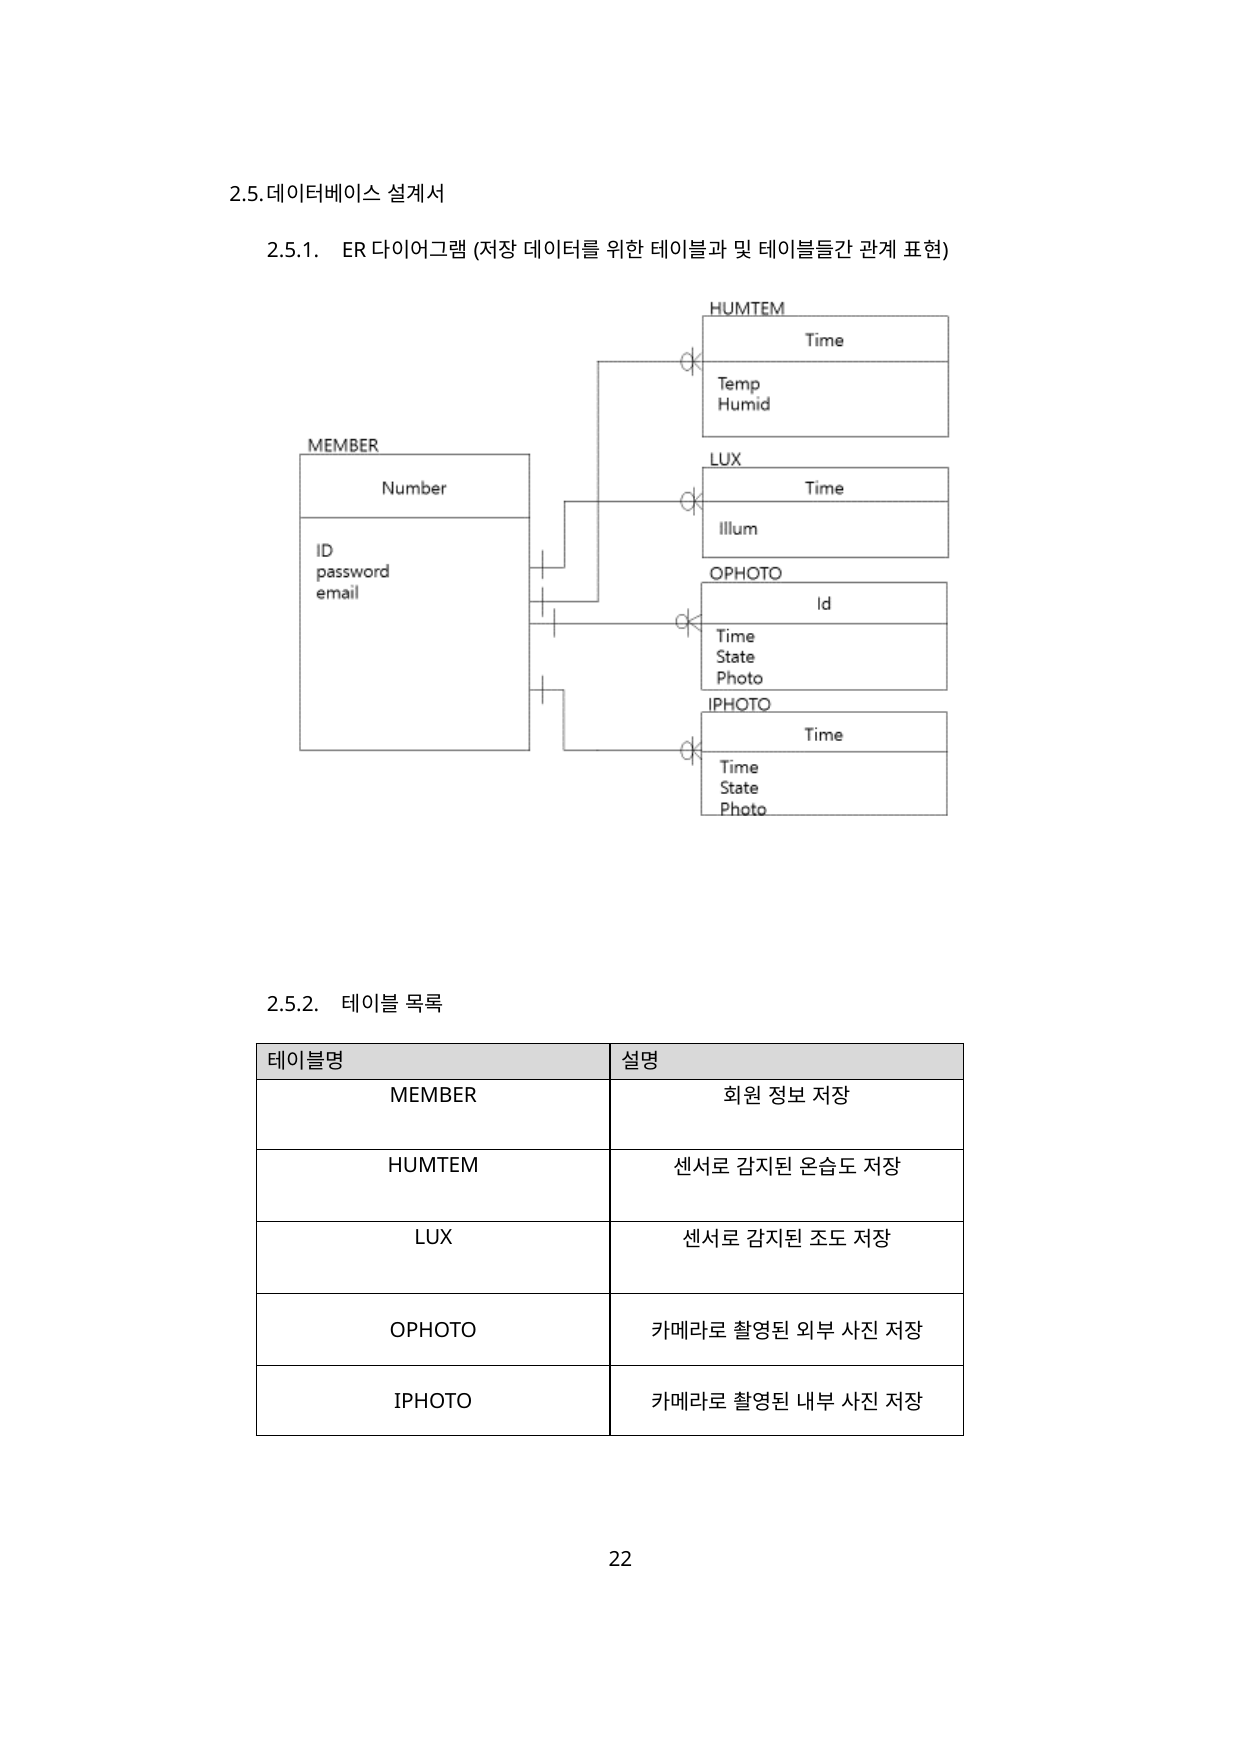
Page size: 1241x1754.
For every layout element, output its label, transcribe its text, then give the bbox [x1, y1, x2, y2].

table_cell 센서로 감지된 조도 저장 [611, 1222, 963, 1293]
table_cell MEMBER [257, 1080, 609, 1149]
table_cell OPHOTO [257, 1294, 609, 1364]
table_header 테이블명 [257, 1044, 609, 1079]
table_cell IPHOTO [257, 1366, 609, 1435]
table_cell HUMTEM [257, 1150, 609, 1221]
table_cell 카메라로 촬영된 내부 사진 저장 [611, 1366, 963, 1435]
table_header 설명 [611, 1044, 963, 1079]
list 데이터베이스 설계서 [229, 177, 1090, 207]
list 테이블 목록 [267, 987, 1090, 1018]
table_cell 카메라로 촬영된 외부 사진 저장 [611, 1294, 963, 1364]
table_cell LUX [257, 1222, 609, 1293]
list ER 다이어그램 (저장 데이터를 위한 테이블과 및 테이블들간 관계 표현) [267, 233, 1090, 263]
table_cell 센서로 감지된 온습도 저장 [611, 1150, 963, 1221]
table_cell 회원 정보 저장 [611, 1080, 963, 1149]
picture [273, 289, 1210, 815]
